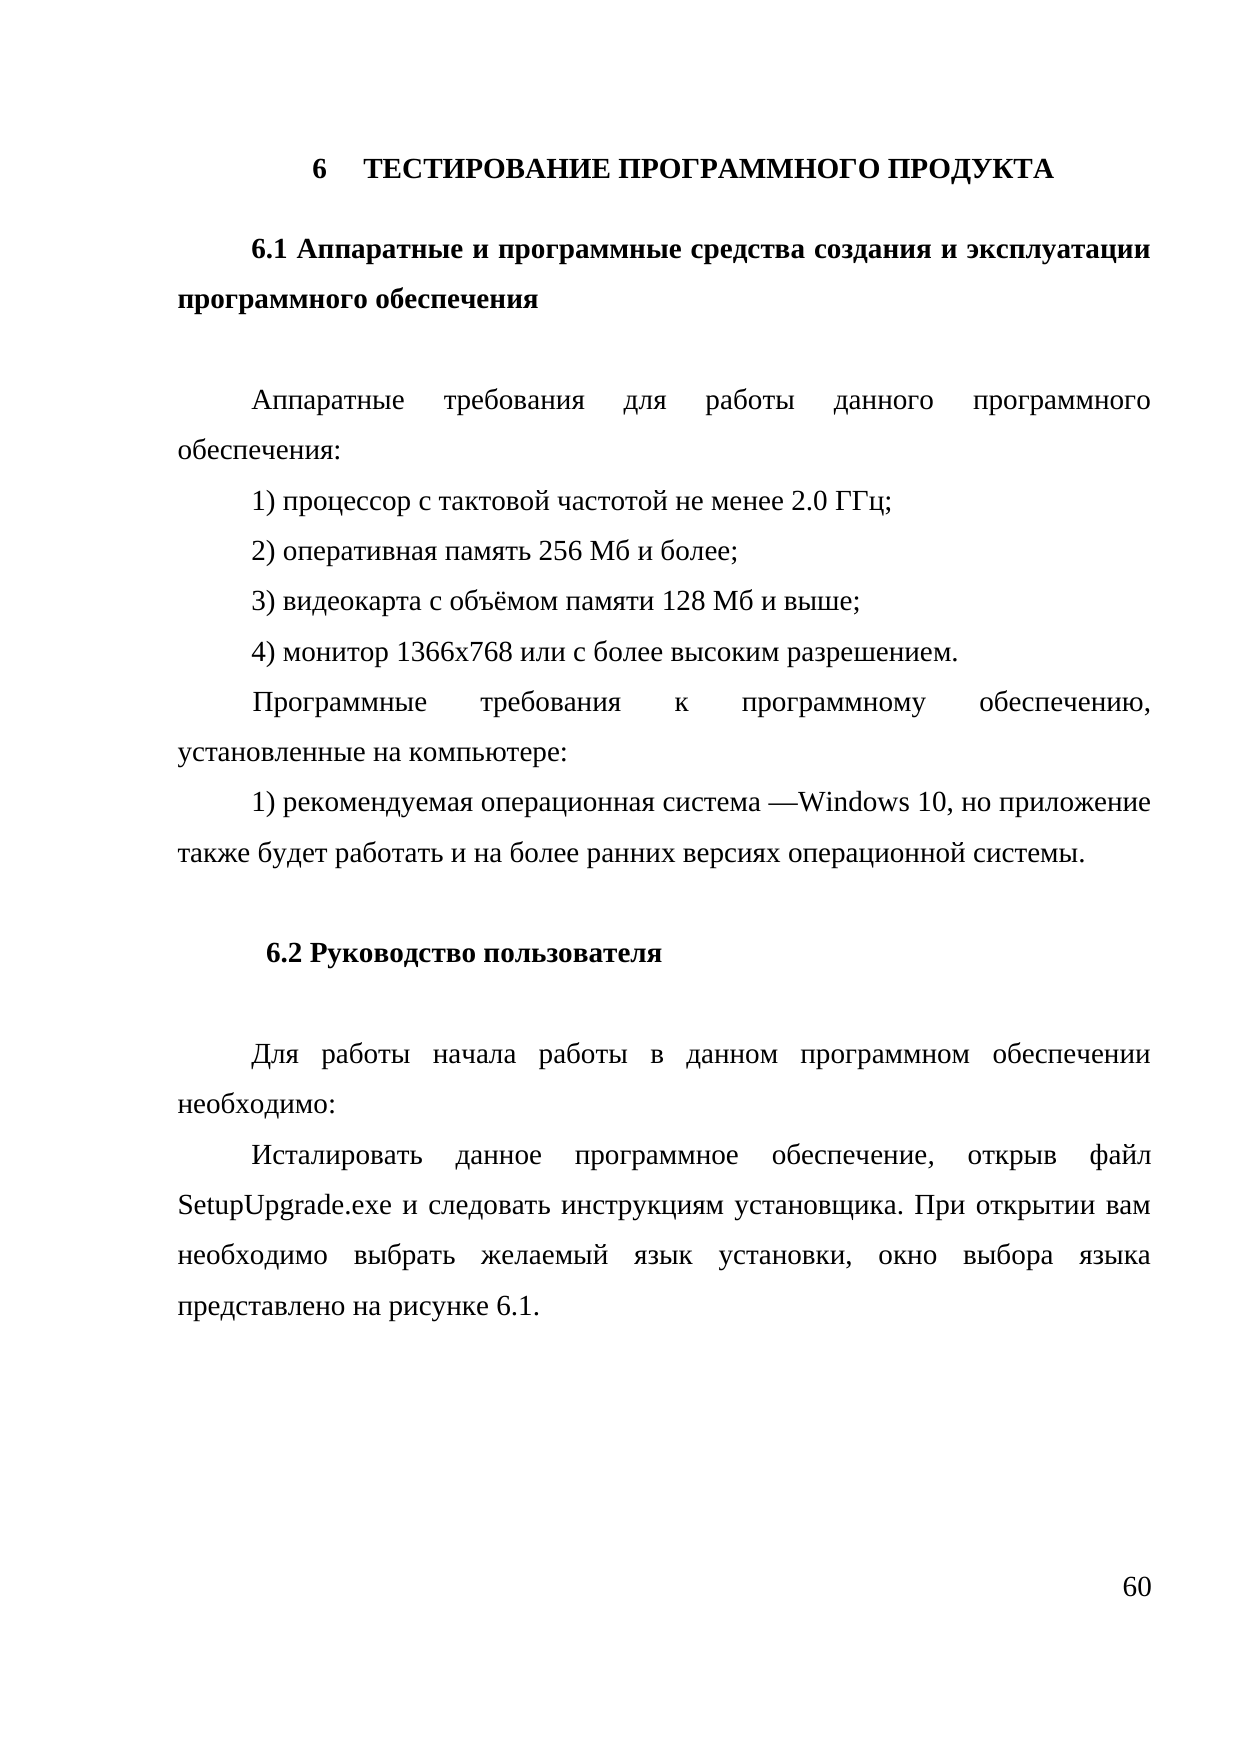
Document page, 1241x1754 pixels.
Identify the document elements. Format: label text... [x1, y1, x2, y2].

list рекомендуемая операционная система —Windows 10, но приложение также будет работать и на более ранних версиях операционной системы. [177, 784, 1152, 868]
list процессор с тактовой частотой не менее 2.0 ГГц; [177, 483, 1152, 516]
text Исталировать данное программное обеспечение, открыв файл SetupUpgrade.exe и следовать инструкциям установщика. При открытии вам необходимо выбрать желаемый язык установки, окно выбора языка представлено на рисунке 6.1. [177, 1137, 1152, 1321]
subtitle ТЕСТИРОВАНИЕ ПРОГРАММНОГО ПРОДУКТА [215, 152, 1152, 185]
list оперативная память 256 Мб и более; [177, 533, 1152, 567]
list видеокарта с объёмом памяти 128 Мб и выше; [177, 583, 1152, 617]
text 6.2 Руководство пользователя [177, 936, 1152, 969]
text 6.1 Аппаратные и программные средства создания и эксплуатации программного обеспечения [177, 231, 1152, 315]
list монитор 1366х768 или с более высоким разрешением. [177, 634, 1152, 667]
text Программные требования к программному обеспечению, установленные на компьютере: [177, 684, 1152, 768]
text Аппаратные требования для работы данного программного обеспечения: [177, 382, 1152, 466]
text Для работы начала работы в данном программном обеспечении необходимо: [177, 1036, 1152, 1120]
